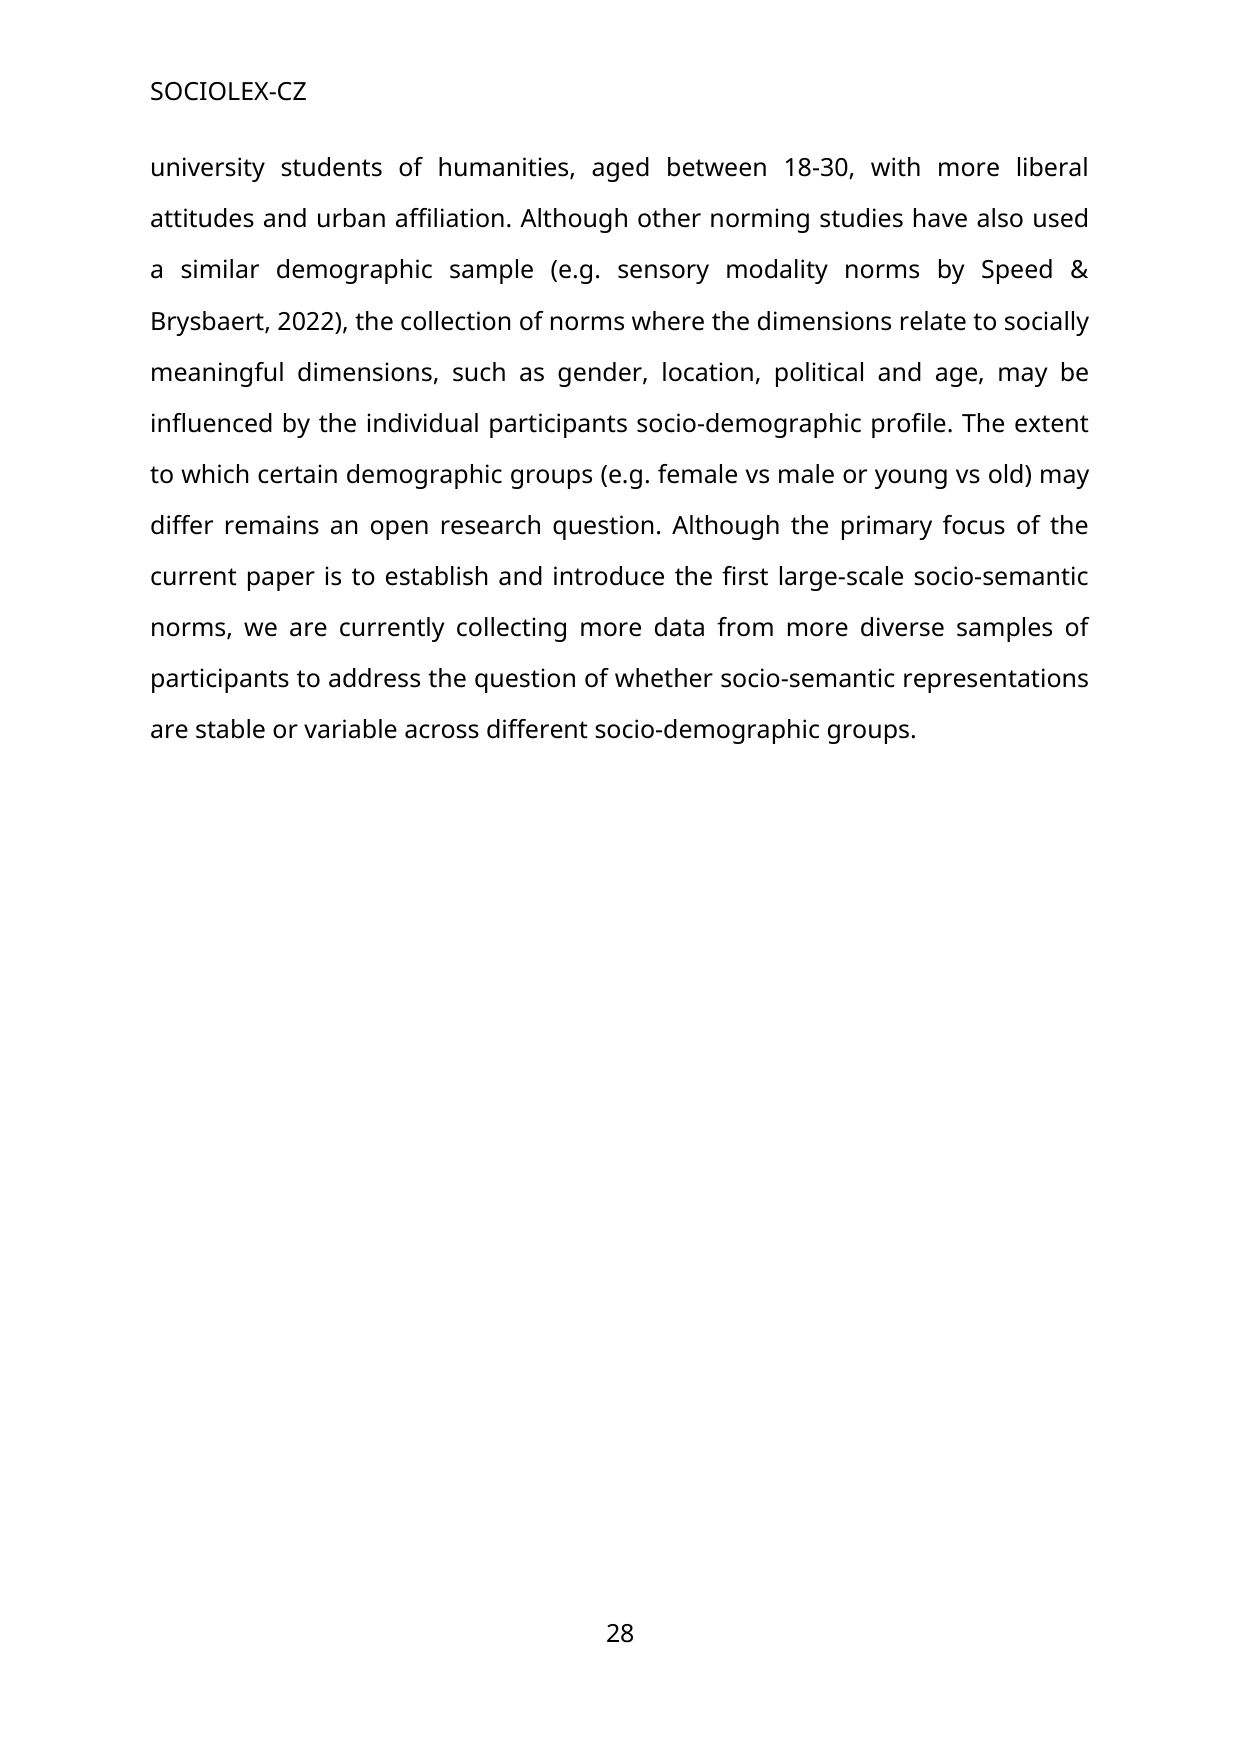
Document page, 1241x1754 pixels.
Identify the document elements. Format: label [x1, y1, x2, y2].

text [150, 150, 1090, 746]
